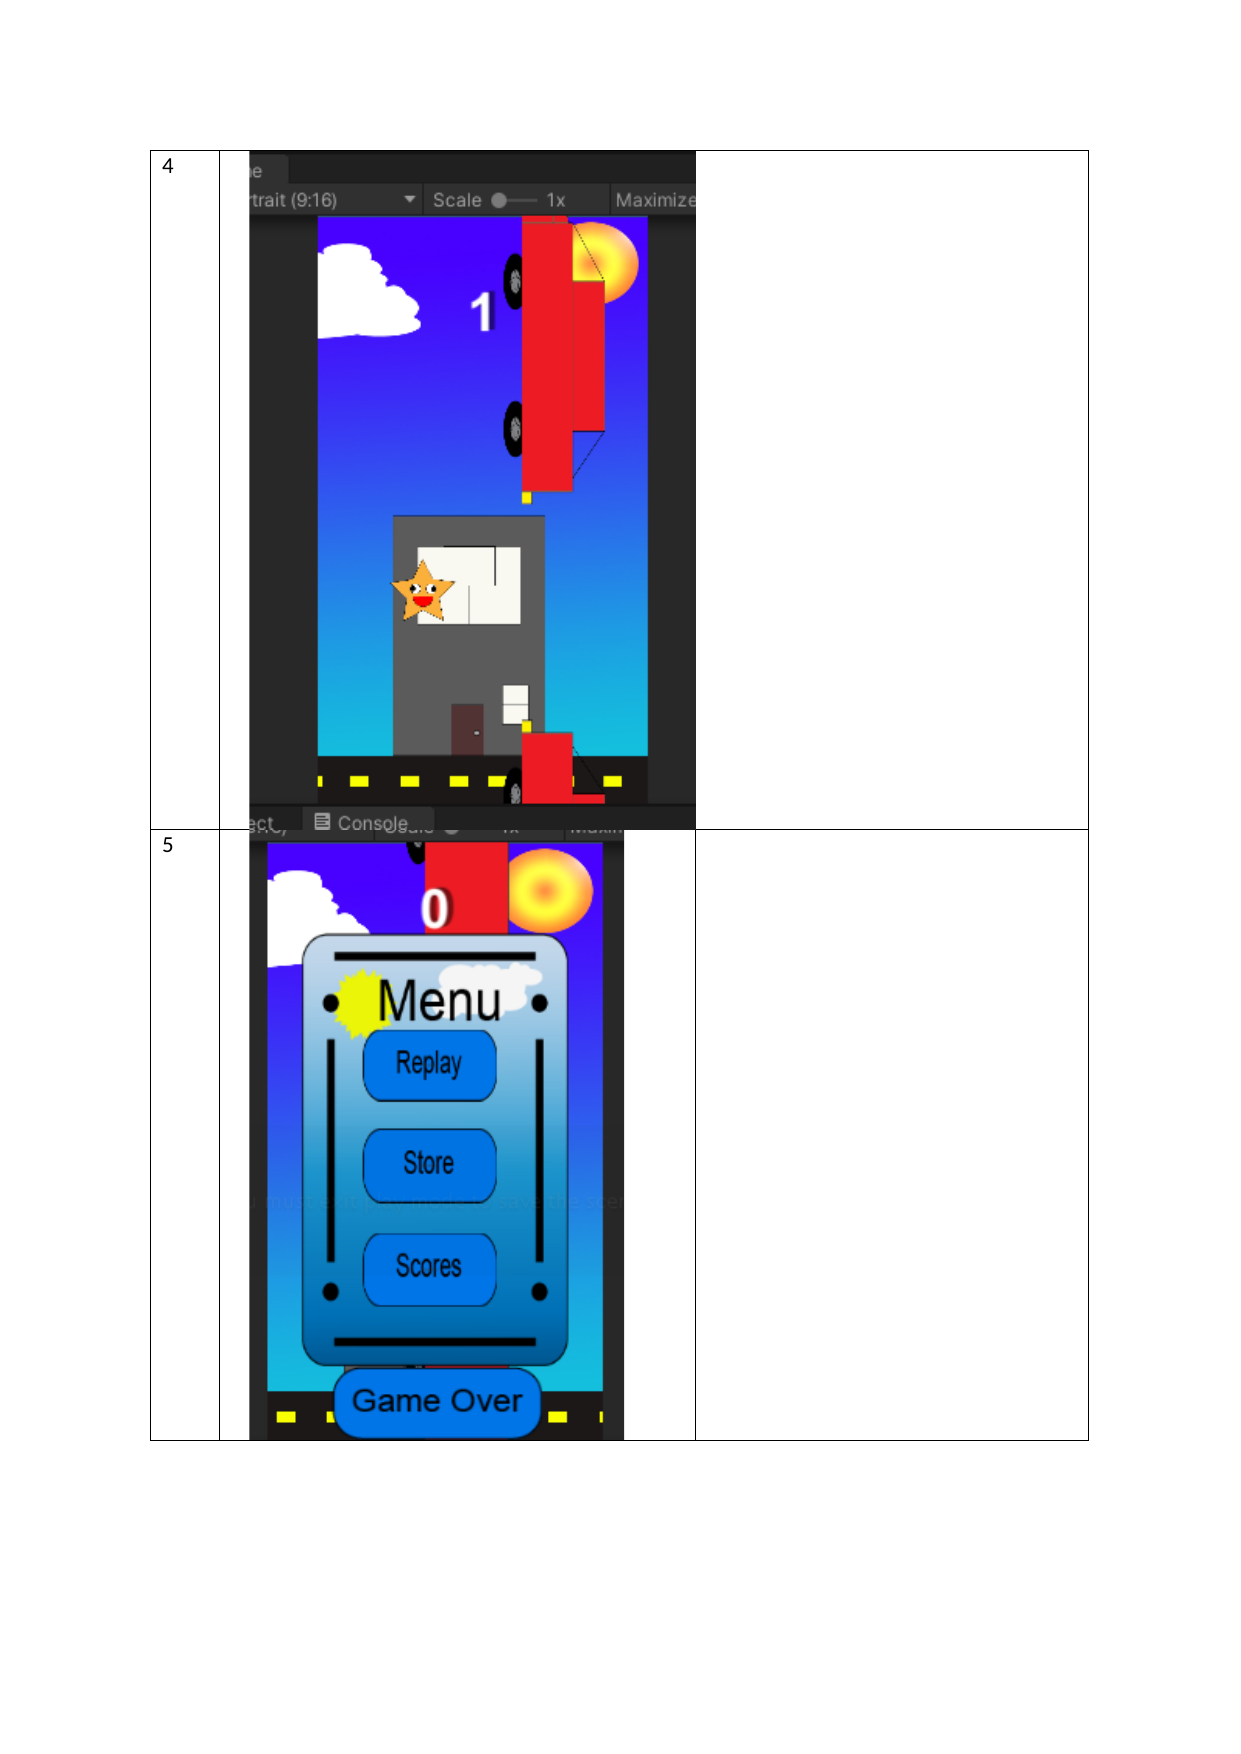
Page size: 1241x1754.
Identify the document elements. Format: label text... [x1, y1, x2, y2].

table_cell [696, 830, 1088, 1439]
table_cell 5 [151, 830, 219, 1439]
table_cell [625, 830, 695, 1439]
table_cell [220, 830, 249, 1439]
table_cell [220, 151, 249, 829]
table_cell 4 [151, 151, 219, 829]
table_cell [696, 151, 1088, 829]
